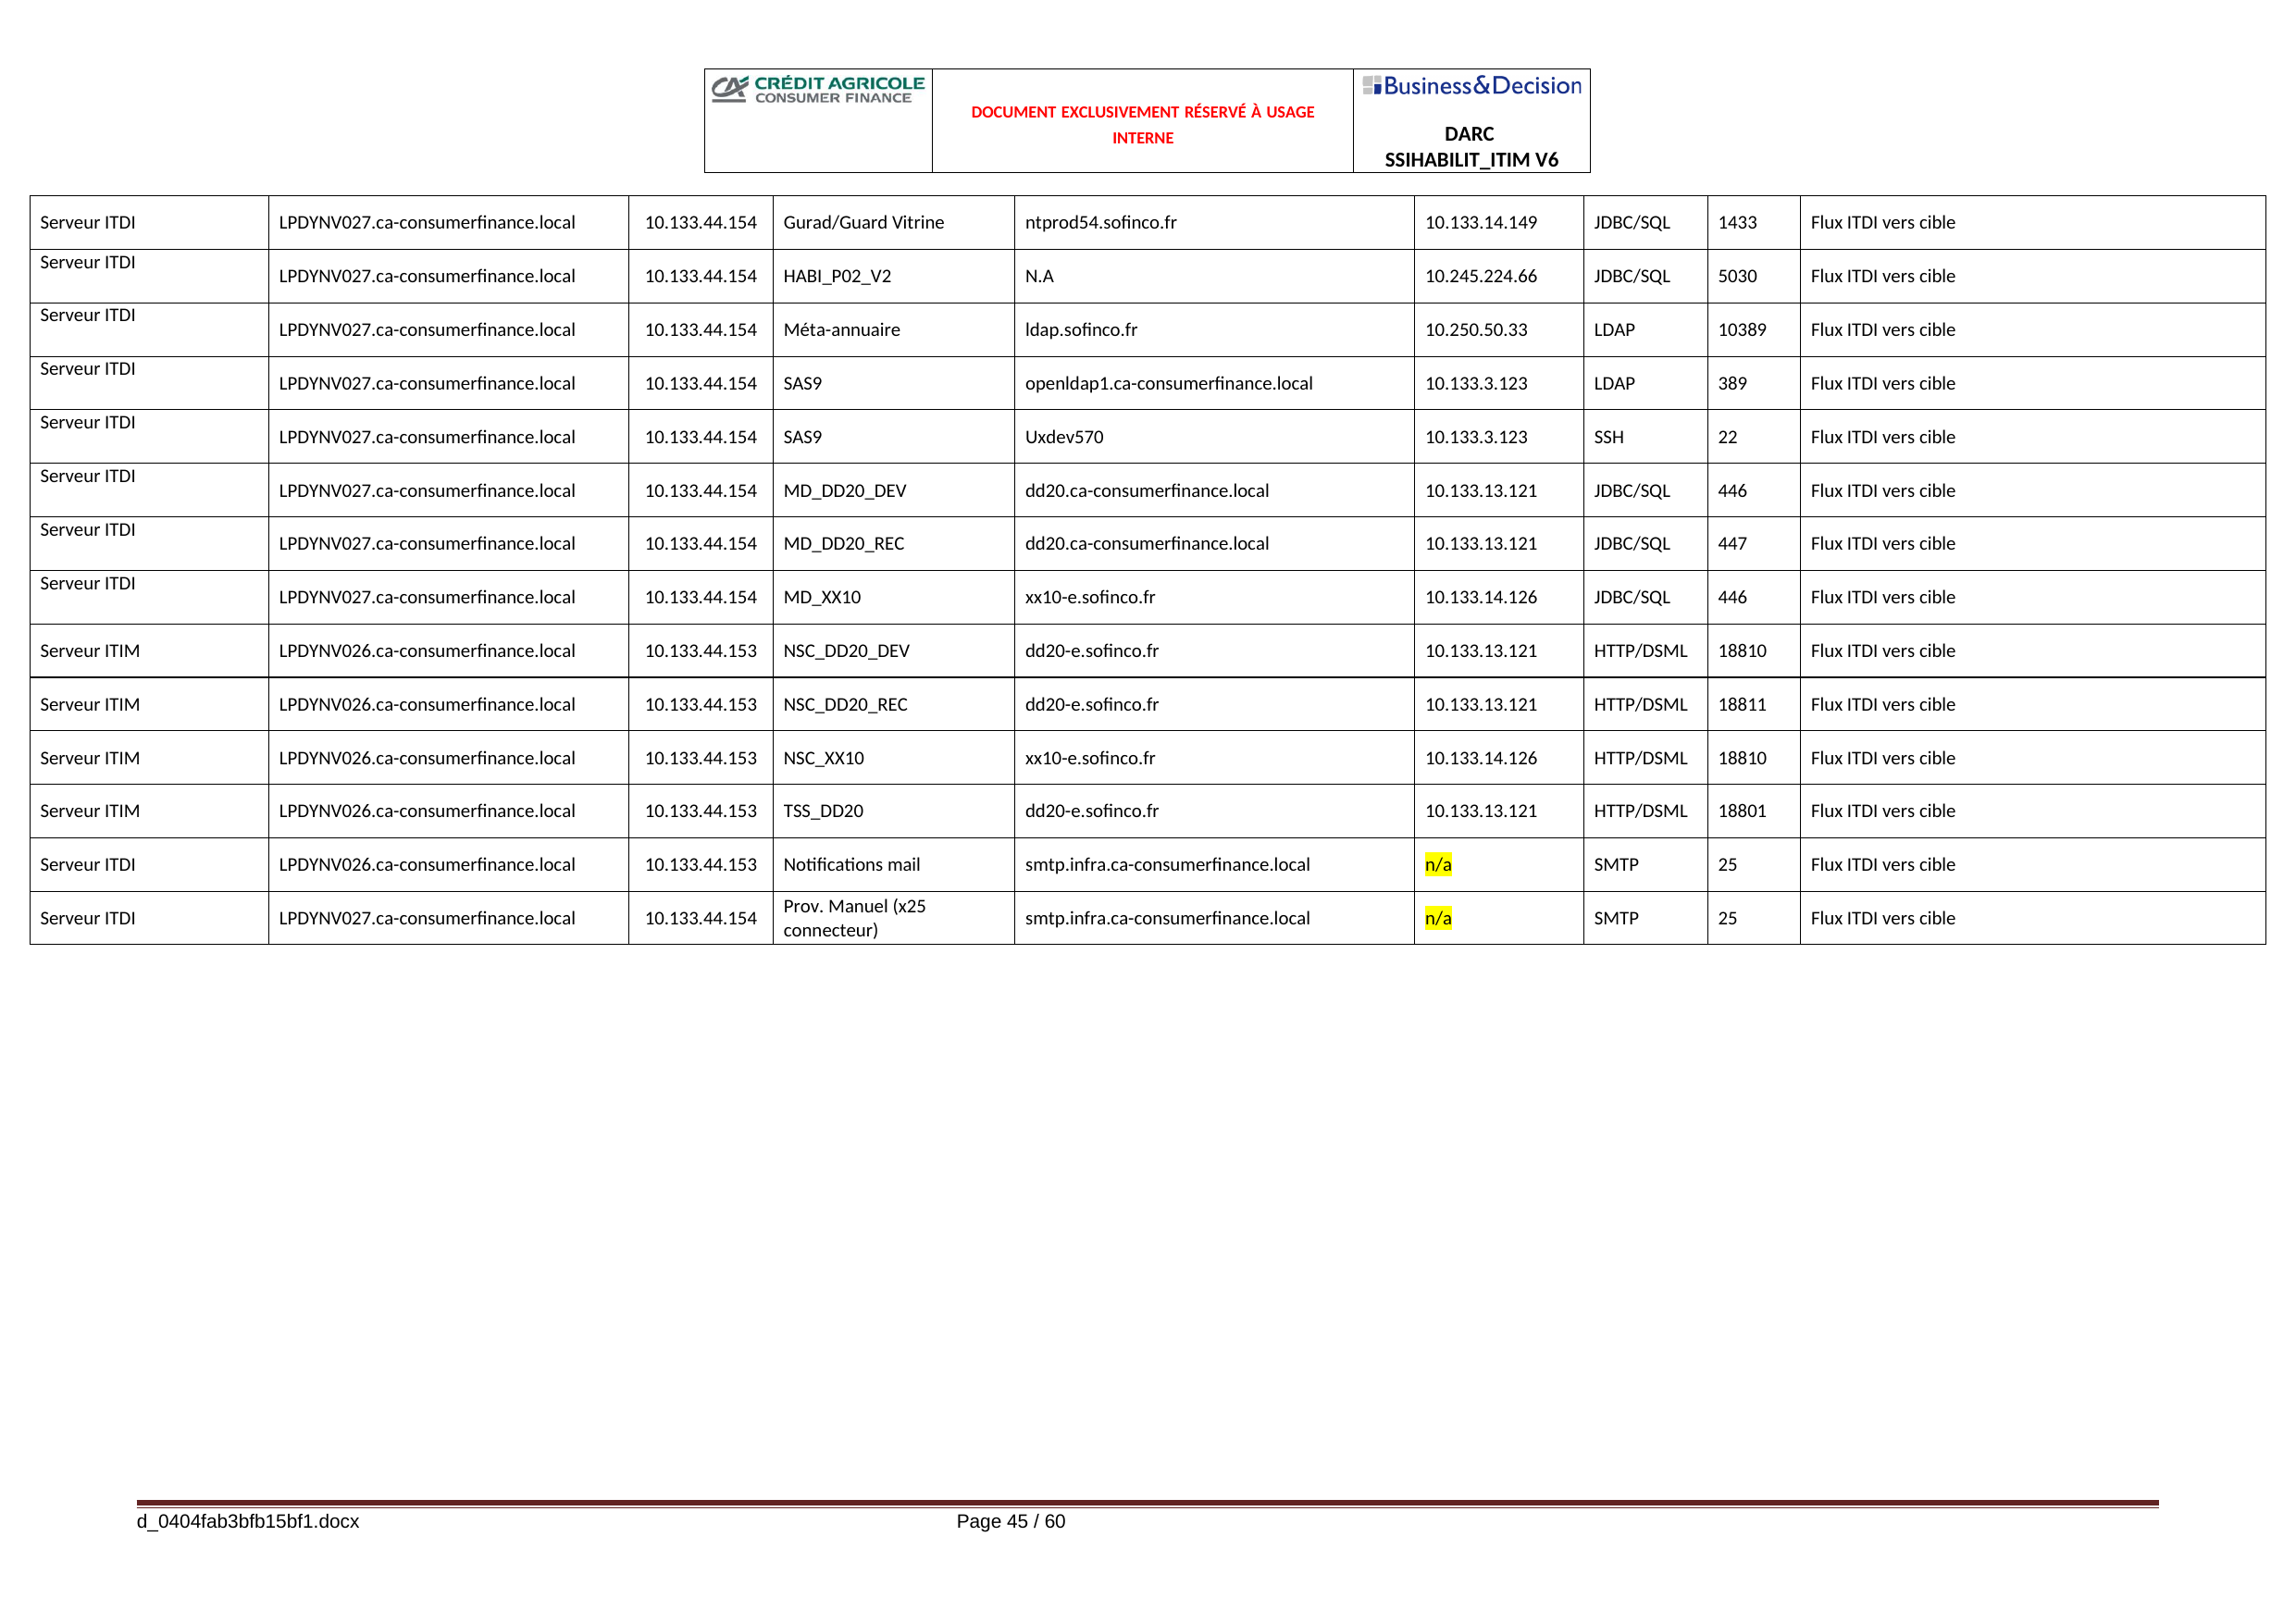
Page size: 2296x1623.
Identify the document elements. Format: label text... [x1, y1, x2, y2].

table_cell 10.133.13.121 [1415, 625, 1583, 676]
table_cell LPDYNV027.ca-consumerfinance.local [269, 517, 628, 570]
table_cell Méta-annuaire [774, 304, 1014, 355]
table_cell n/a [1415, 838, 1583, 891]
table_cell MD_DD20_DEV [774, 464, 1014, 516]
table_cell Flux ITDI vers cible [1801, 196, 2265, 249]
table_cell LDAP [1584, 304, 1707, 355]
table_cell MD_XX10 [774, 571, 1014, 623]
table_cell Flux ITDI vers cible [1801, 785, 2265, 837]
table_cell JDBC/SQL [1584, 464, 1707, 516]
table_cell MD_DD20_REC [774, 517, 1014, 570]
table_cell SMTP [1584, 838, 1707, 891]
table_cell NSC_DD20_DEV [774, 625, 1014, 676]
table_cell Flux ITDI vers cible [1801, 571, 2265, 623]
table_cell Flux ITDI vers cible [1801, 410, 2265, 463]
table_cell Flux ITDI vers cible [1801, 304, 2265, 355]
table_cell NSC_XX10 [774, 731, 1014, 784]
table_cell 10.133.44.153 [629, 731, 773, 784]
table_cell 10.250.50.33 [1415, 304, 1583, 355]
table_cell 10.133.44.154 [629, 571, 773, 623]
table_cell 10.133.44.154 [629, 304, 773, 355]
table_cell 10.133.44.153 [629, 678, 773, 730]
table_cell Serveur ITDI [31, 517, 268, 570]
table_cell 10.133.44.154 [629, 464, 773, 516]
table_cell 10.133.13.121 [1415, 785, 1583, 837]
table_cell LPDYNV027.ca-consumerfinance.local [269, 892, 628, 944]
table_cell LPDYNV026.ca-consumerfinance.local [269, 678, 628, 730]
table_cell N.A [1015, 250, 1414, 303]
table_cell LPDYNV027.ca-consumerfinance.local [269, 410, 628, 463]
table_cell xx10-e.sofinco.fr [1015, 571, 1414, 623]
table_cell Flux ITDI vers cible [1801, 892, 2265, 944]
table_cell Flux ITDI vers cible [1801, 838, 2265, 891]
table_cell Flux ITDI vers cible [1801, 731, 2265, 784]
table_cell LPDYNV027.ca-consumerfinance.local [269, 196, 628, 249]
table_cell Flux ITDI vers cible [1801, 250, 2265, 303]
table_cell LPDYNV026.ca-consumerfinance.local [269, 838, 628, 891]
table_cell Notifications mail [774, 838, 1014, 891]
table_cell NSC_DD20_REC [774, 678, 1014, 730]
table_cell Uxdev570 [1015, 410, 1414, 463]
table_cell SMTP [1584, 892, 1707, 944]
table_cell 446 [1708, 464, 1800, 516]
table_cell 10.133.14.126 [1415, 731, 1583, 784]
table_cell Serveur ITIM [31, 785, 268, 837]
table_cell Serveur ITIM [31, 678, 268, 730]
table_cell smtp.infra.ca-consumerfinance.local [1015, 892, 1414, 944]
table_cell 25 [1708, 892, 1800, 944]
table_cell HTTP/DSML [1584, 785, 1707, 837]
table_cell dd20.ca-consumerfinance.local [1015, 464, 1414, 516]
table_cell LPDYNV027.ca-consumerfinance.local [269, 357, 628, 409]
table_cell 10.133.3.123 [1415, 357, 1583, 409]
table_cell dd20.ca-consumerfinance.local [1015, 517, 1414, 570]
picture [1362, 75, 1582, 94]
table_cell 10.245.224.66 [1415, 250, 1583, 303]
table_cell LPDYNV026.ca-consumerfinance.local [269, 785, 628, 837]
table_cell JDBC/SQL [1584, 517, 1707, 570]
table_cell Serveur ITDI [31, 892, 268, 944]
table_cell 446 [1708, 571, 1800, 623]
table_cell 5030 [1708, 250, 1800, 303]
table_cell LPDYNV026.ca-consumerfinance.local [269, 625, 628, 676]
table_cell 10.133.44.154 [629, 250, 773, 303]
table_cell 22 [1708, 410, 1800, 463]
table_cell smtp.infra.ca-consumerfinance.local [1015, 838, 1414, 891]
table_cell 10.133.44.153 [629, 785, 773, 837]
table_cell xx10-e.sofinco.fr [1015, 731, 1414, 784]
table_cell LDAP [1584, 357, 1707, 409]
table_cell 25 [1708, 838, 1800, 891]
table_cell 10.133.44.154 [629, 892, 773, 944]
table_cell Serveur ITDI [31, 410, 268, 463]
table_cell SSH [1584, 410, 1707, 463]
table_cell LPDYNV027.ca-consumerfinance.local [269, 571, 628, 623]
table_cell JDBC/SQL [1584, 571, 1707, 623]
table_cell openldap1.ca-consumerfinance.local [1015, 357, 1414, 409]
table_cell SAS9 [774, 357, 1014, 409]
table_cell Flux ITDI vers cible [1801, 464, 2265, 516]
table_cell HTTP/DSML [1584, 678, 1707, 730]
table_cell 18811 [1708, 678, 1800, 730]
table_cell Flux ITDI vers cible [1801, 517, 2265, 570]
table_cell 10.133.44.154 [629, 517, 773, 570]
table_cell TSS_DD20 [774, 785, 1014, 837]
table_cell dd20-e.sofinco.fr [1015, 785, 1414, 837]
table_cell Flux ITDI vers cible [1801, 625, 2265, 676]
table_cell Flux ITDI vers cible [1801, 357, 2265, 409]
table_cell HTTP/DSML [1584, 731, 1707, 784]
table_cell 10.133.14.126 [1415, 571, 1583, 623]
table_cell Serveur ITIM [31, 731, 268, 784]
table_cell 18810 [1708, 731, 1800, 784]
table_cell 447 [1708, 517, 1800, 570]
table_cell 10.133.44.153 [629, 625, 773, 676]
table_cell 10.133.13.121 [1415, 464, 1583, 516]
table_cell Serveur ITDI [31, 196, 268, 249]
table_cell 10.133.13.121 [1415, 517, 1583, 570]
table_cell LPDYNV027.ca-consumerfinance.local [269, 304, 628, 355]
table_cell 10.133.44.154 [629, 196, 773, 249]
table_cell 1433 [1708, 196, 1800, 249]
table_cell SAS9 [774, 410, 1014, 463]
table_cell Serveur ITDI [31, 304, 268, 355]
table_cell Serveur ITDI [31, 464, 268, 516]
table_cell 18801 [1708, 785, 1800, 837]
table_cell 389 [1708, 357, 1800, 409]
table_cell Serveur ITDI [31, 357, 268, 409]
table_cell HABI_P02_V2 [774, 250, 1014, 303]
picture [711, 75, 927, 105]
table_cell 10.133.13.121 [1415, 678, 1583, 730]
table_cell dd20-e.sofinco.fr [1015, 678, 1414, 730]
table_cell 10389 [1708, 304, 1800, 355]
table_cell 10.133.3.123 [1415, 410, 1583, 463]
table_cell 10.133.44.154 [629, 357, 773, 409]
table_cell Serveur ITDI [31, 571, 268, 623]
table_cell ldap.sofinco.fr [1015, 304, 1414, 355]
table_cell LPDYNV027.ca-consumerfinance.local [269, 464, 628, 516]
table_cell JDBC/SQL [1584, 196, 1707, 249]
table_cell 10.133.44.154 [629, 410, 773, 463]
table_cell 10.133.14.149 [1415, 196, 1583, 249]
table_cell HTTP/DSML [1584, 625, 1707, 676]
table_cell Flux ITDI vers cible [1801, 678, 2265, 730]
table_cell n/a [1415, 892, 1583, 944]
table_cell Serveur ITIM [31, 625, 268, 676]
table_cell Serveur ITDI [31, 250, 268, 303]
table_cell 10.133.44.153 [629, 838, 773, 891]
table_cell dd20-e.sofinco.fr [1015, 625, 1414, 676]
table_cell LPDYNV026.ca-consumerfinance.local [269, 731, 628, 784]
table_cell 18810 [1708, 625, 1800, 676]
table_cell Gurad/Guard Vitrine [774, 196, 1014, 249]
table_cell LPDYNV027.ca-consumerfinance.local [269, 250, 628, 303]
table_cell Serveur ITDI [31, 838, 268, 891]
table_cell ntprod54.sofinco.fr [1015, 196, 1414, 249]
table_cell Prov. Manuel (x25 connecteur) [774, 892, 1014, 944]
table_cell JDBC/SQL [1584, 250, 1707, 303]
